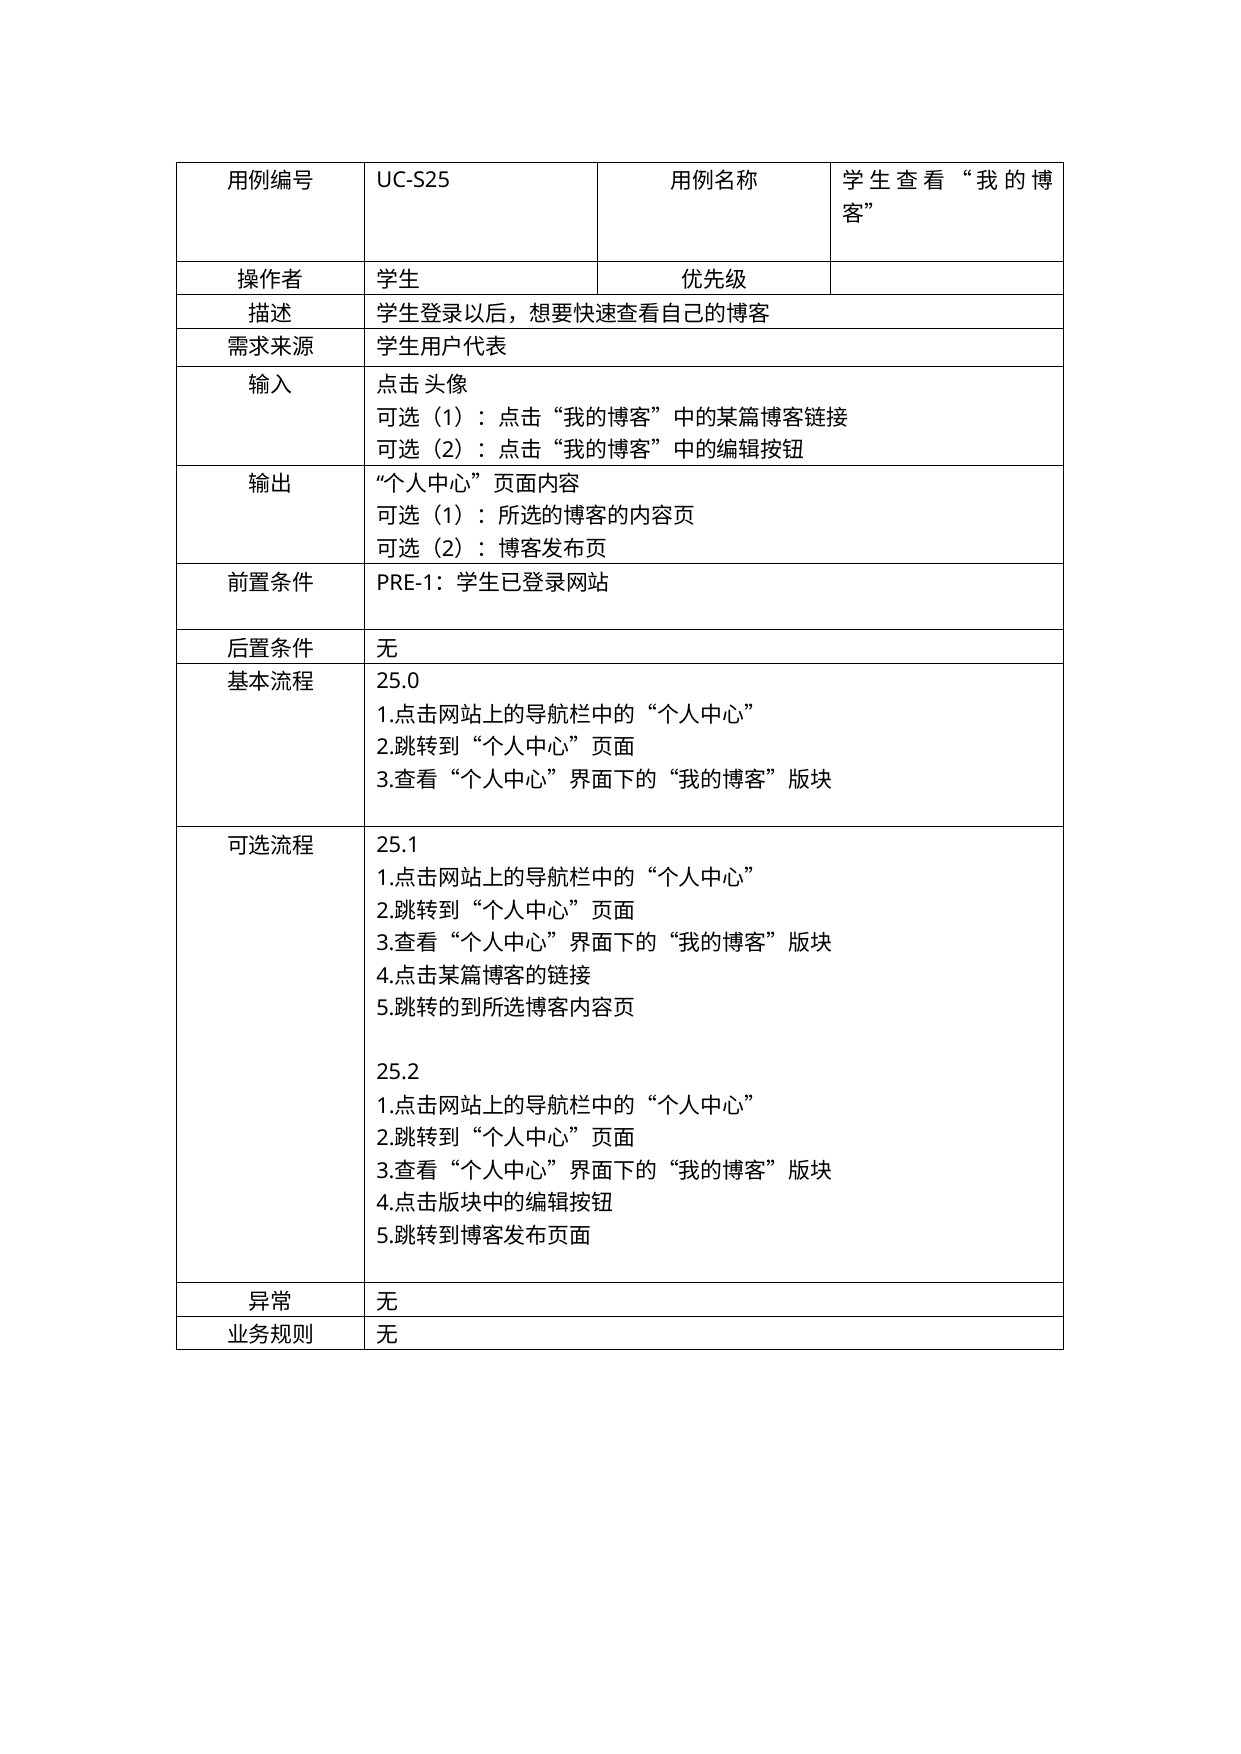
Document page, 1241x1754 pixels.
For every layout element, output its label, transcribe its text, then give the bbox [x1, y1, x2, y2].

table_cell 异常 [177, 1283, 364, 1316]
table_cell 学生登录以后，想要快速查看自己的博客 [365, 295, 1063, 328]
table_cell 输出 [177, 466, 364, 563]
table_cell 需求来源 [177, 329, 364, 366]
table_header 用例编号 [177, 163, 364, 261]
table_cell 无 [365, 1283, 1063, 1316]
table_cell 25.0 1.点击网站上的导航栏中的“个人中心” 2.跳转到“个人中心”页面 3.查看“个人中心”界面下的“我的博客”版块 [365, 664, 1063, 826]
table_cell “个人中心”页面内容 可选（1）：所选的博客的内容页 可选（2）：博客发布页 [365, 466, 1063, 563]
table_header UC-S25 [365, 163, 597, 261]
table_cell 学生 [365, 262, 597, 294]
table_cell 描述 [177, 295, 364, 328]
table_cell 后置条件 [177, 630, 364, 663]
table_cell 可选流程 [177, 827, 364, 1282]
table_header 学生查看“我的博客” [831, 163, 1063, 261]
table_header 用例名称 [598, 163, 830, 261]
table_cell 前置条件 [177, 564, 364, 629]
table_cell 优先级 [598, 262, 830, 294]
table_cell 操作者 [177, 262, 364, 294]
table_cell 无 [365, 1317, 1063, 1349]
table_cell 无 [365, 630, 1063, 663]
table_cell 点击 头像 可选（1）：点击“我的博客”中的某篇博客链接 可选（2）：点击“我的博客”中的编辑按钮 [365, 367, 1063, 464]
table_cell PRE-1：学生已登录网站 [365, 564, 1063, 629]
table_cell 输入 [177, 367, 364, 464]
table_cell 25.1 1.点击网站上的导航栏中的“个人中心” 2.跳转到“个人中心”页面 3.查看“个人中心”界面下的“我的博客”版块 4.点击某篇博客的链接 5.跳转的到所选博客内容页 25.2 1.点击网站上的导航栏中的“个人中心” 2.跳转到“个人中心”页面 3.查看“个人中心”界面下的“我的博客”版块 4.点击版块中的编辑按钮 5.跳转到博客发布页面 [365, 827, 1063, 1282]
table_cell 业务规则 [177, 1317, 364, 1349]
table_cell 基本流程 [177, 664, 364, 826]
table_cell [831, 262, 1063, 294]
table_cell 学生用户代表 [365, 329, 1063, 366]
